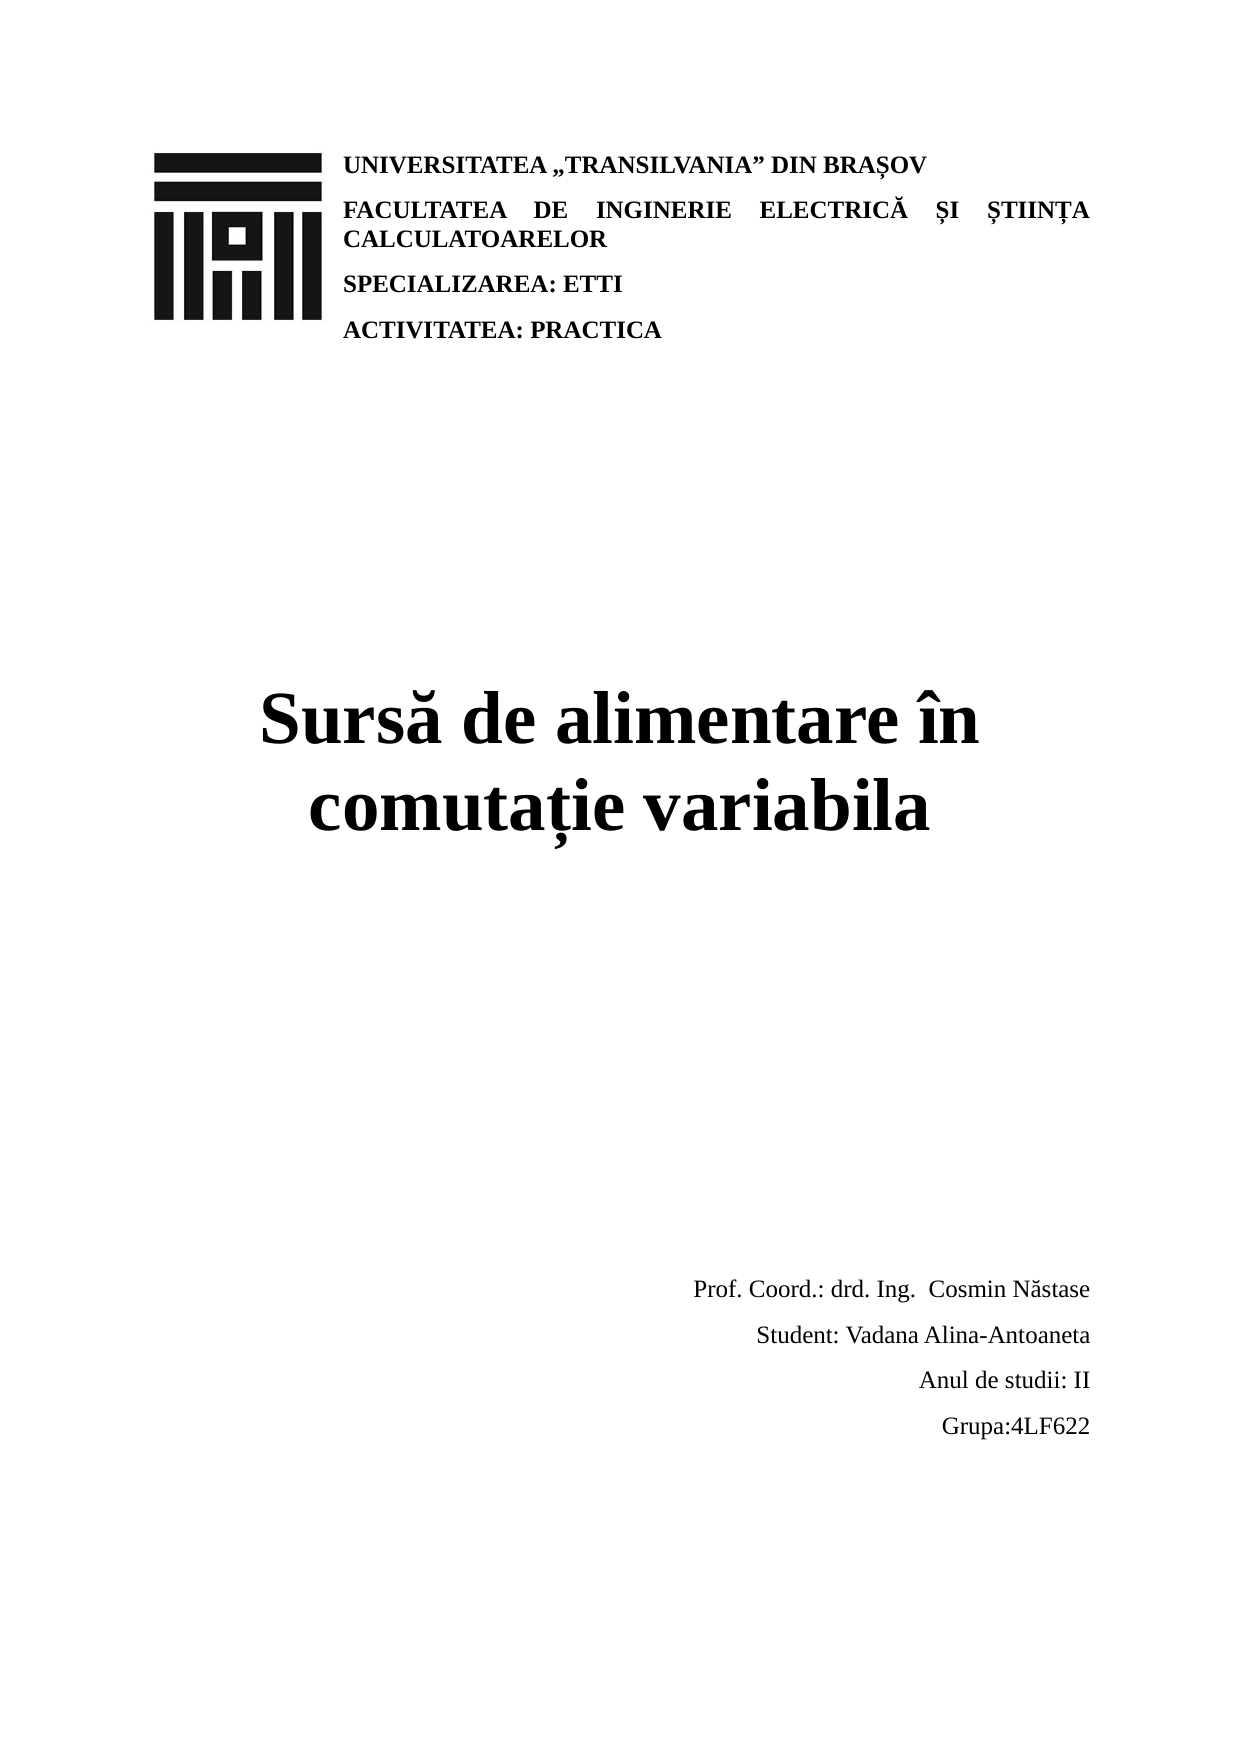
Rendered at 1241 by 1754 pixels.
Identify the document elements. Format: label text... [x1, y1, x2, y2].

text Sursă de alimentare în comutație variabila [150, 642, 1090, 846]
text Anul de studii: II [150, 1365, 1090, 1394]
text FACULTATEA DE INGINERIE ELECTRICĂ ȘI ȘTIINȚA CALCULATOARELOR [325, 195, 1090, 253]
text UNIVERSITATEA „TRANSILVANIA” DIN BRAȘOV [325, 150, 1090, 179]
text SPECIALIZAREA: ETTI [325, 269, 1090, 298]
text Grupa:4LF622 [150, 1411, 1090, 1439]
picture [150, 150, 325, 324]
text ACTIVITATEA: PRACTICA [150, 315, 1090, 344]
text Student: Vadana Alina-Antoaneta [150, 1320, 1090, 1349]
text Prof. Coord.: drd. Ing. Cosmin Năstase [150, 1274, 1090, 1303]
